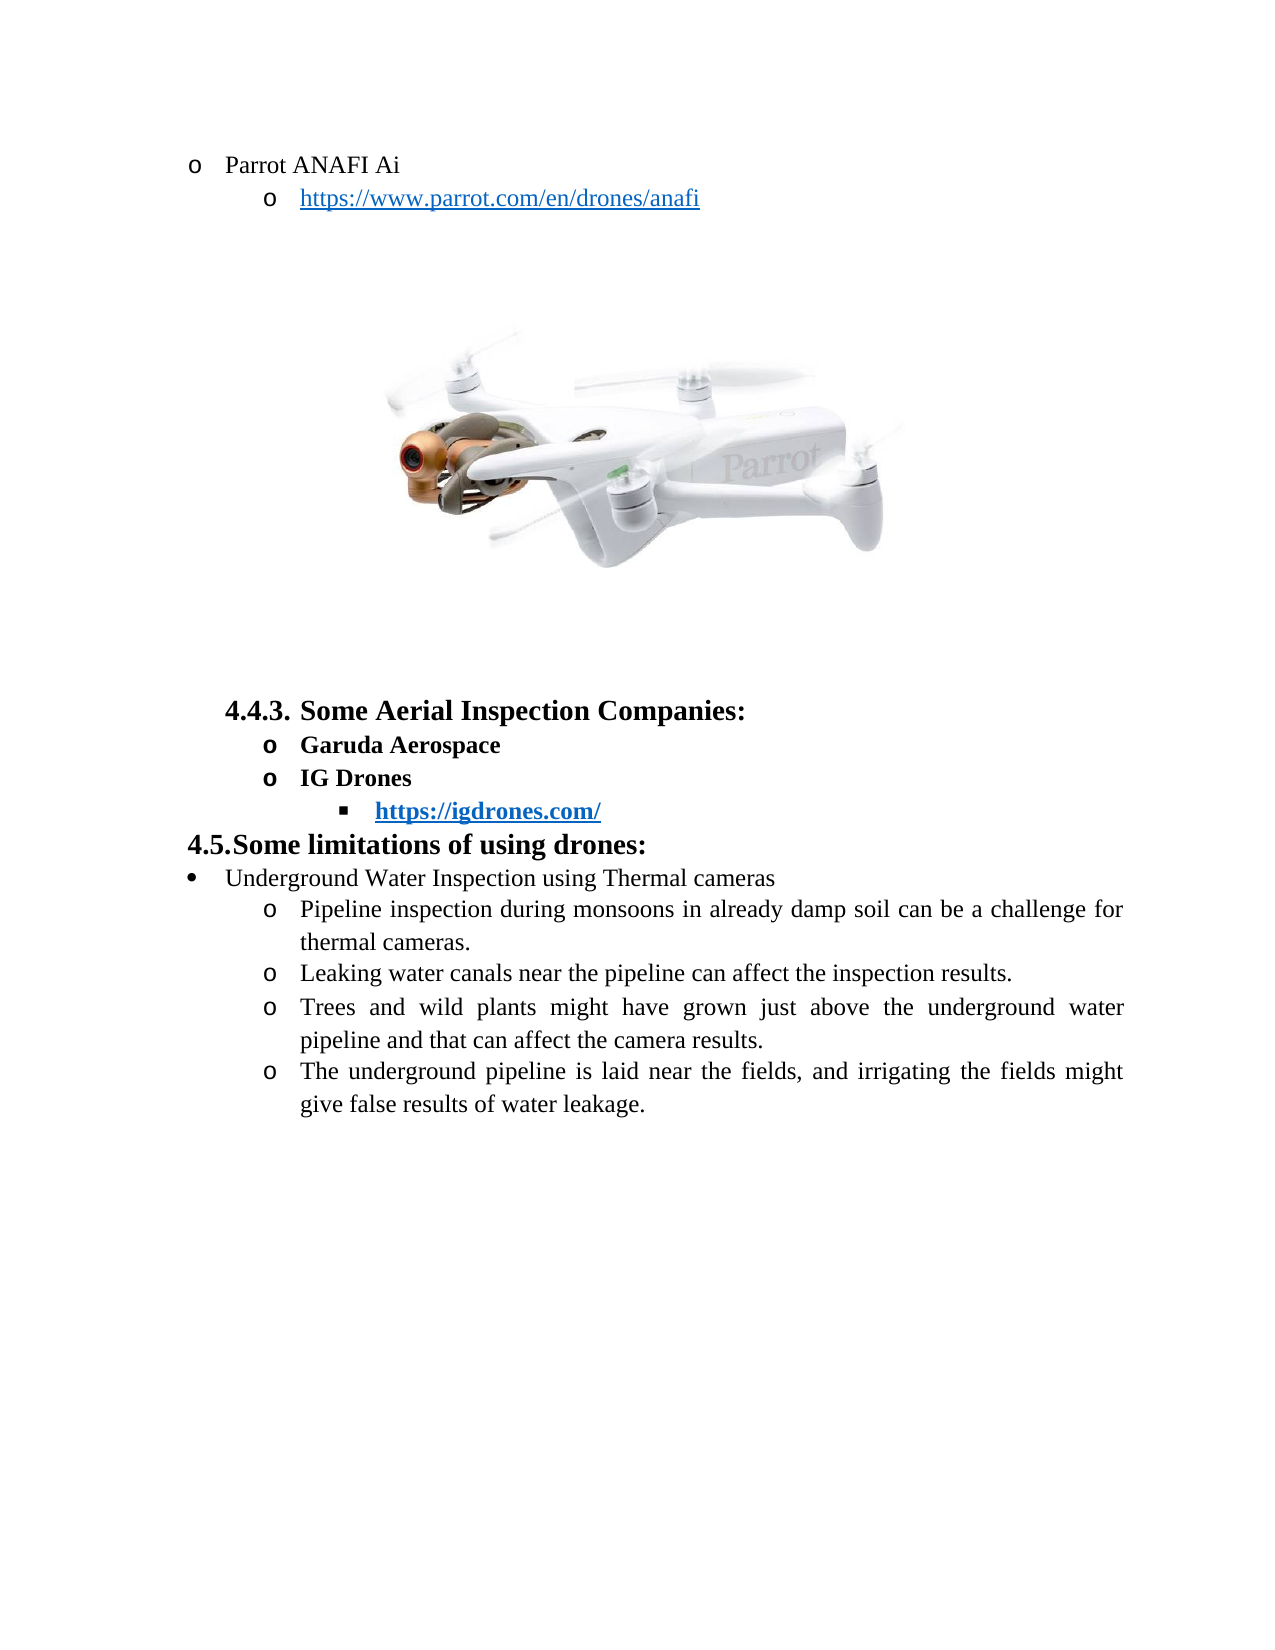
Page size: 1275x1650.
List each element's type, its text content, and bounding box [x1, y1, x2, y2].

list Underground Water Inspection using Thermal cameras [187, 863, 1125, 892]
list Some limitations of using drones: [187, 827, 1125, 861]
list Pipeline inspection during monsoons in already damp soil can be a challenge for thermal cameras. [262, 894, 1125, 956]
list https://www.parrot.com/en/drones/anafi [262, 183, 1125, 214]
list Leaking water canals near the pipeline can affect the inspection results. [262, 958, 1125, 989]
list Some Aerial Inspection Companies: [225, 693, 1125, 727]
list Trees and wild plants might have grown just above the underground water pipeline and that can affect the camera results. [262, 992, 1125, 1054]
list Garuda Aerospace [262, 730, 1125, 761]
picture [356, 268, 919, 618]
list The underground pipeline is laid near the fields, and irrigating the fields might give false results of water leakage. [262, 1056, 1125, 1118]
list Parrot ANAFI Ai [187, 150, 1125, 181]
list IG Drones [262, 763, 1125, 794]
list https://igdrones.com/ [337, 796, 1125, 825]
